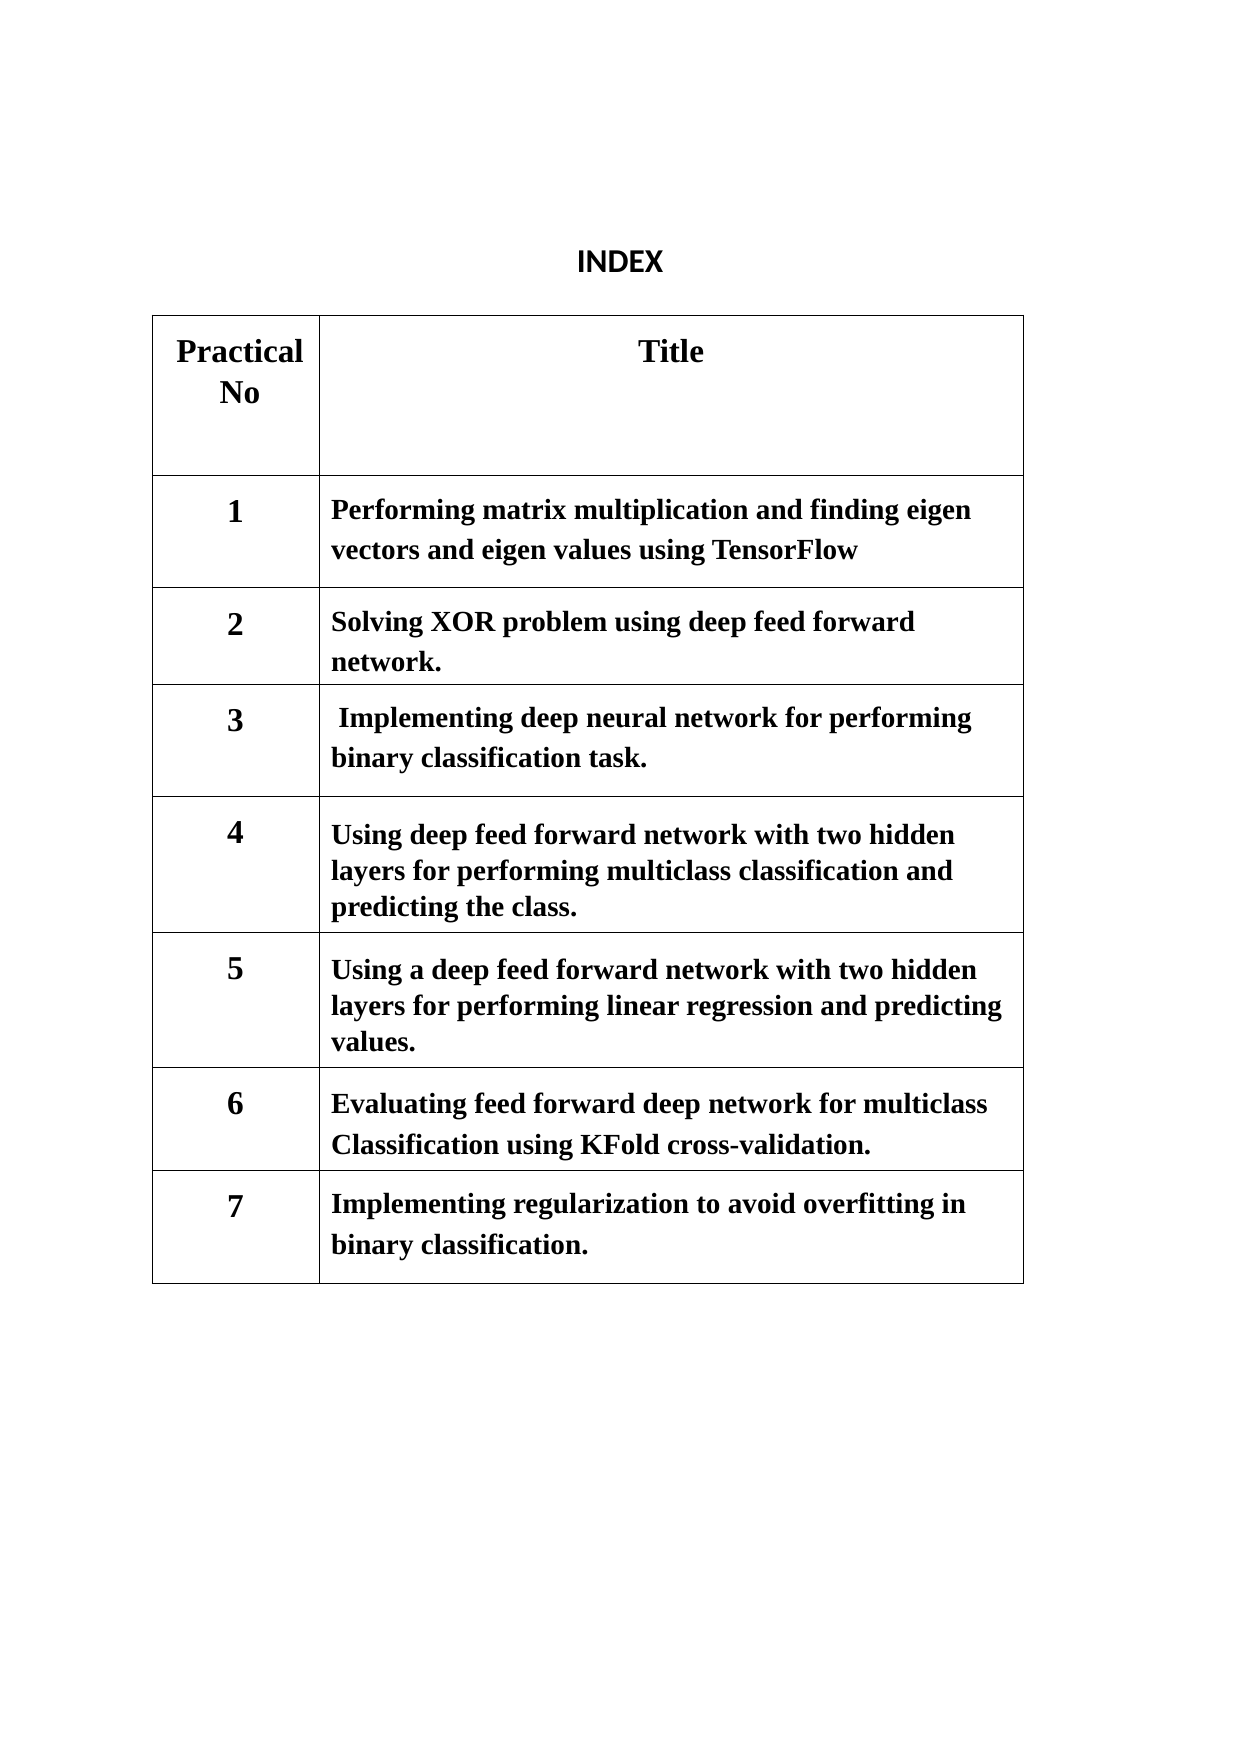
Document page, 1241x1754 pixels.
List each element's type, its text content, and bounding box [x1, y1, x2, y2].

table_cell Using deep feed forward network with two hidden layers for performing multiclass classification and predicting the class. [320, 797, 1023, 932]
table_cell Implementing regularization to avoid overfitting in binary classification. [320, 1171, 1023, 1282]
table_cell 1 [153, 476, 319, 587]
table_cell Solving XOR problem using deep feed forward network. [320, 588, 1023, 684]
table_cell 7 [153, 1171, 319, 1282]
table_cell 4 [153, 797, 319, 932]
table_cell Evaluating feed forward deep network for multiclass Classification using KFold cross-validation. [320, 1068, 1023, 1170]
text INDEX [150, 240, 663, 281]
table_header Practical No [153, 316, 319, 475]
table_cell Using a deep feed forward network with two hidden layers for performing linear regression and predicting values. [320, 933, 1023, 1067]
table_cell Implementing deep neural network for performing binary classification task. [320, 685, 1023, 796]
table_cell Performing matrix multiplication and finding eigen vectors and eigen values using TensorFlow [320, 476, 1023, 587]
table_header Title [320, 316, 1023, 475]
table_cell 3 [153, 685, 319, 796]
table_cell 6 [153, 1068, 319, 1170]
table_cell 5 [153, 933, 319, 1067]
table_cell 2 [153, 588, 319, 684]
